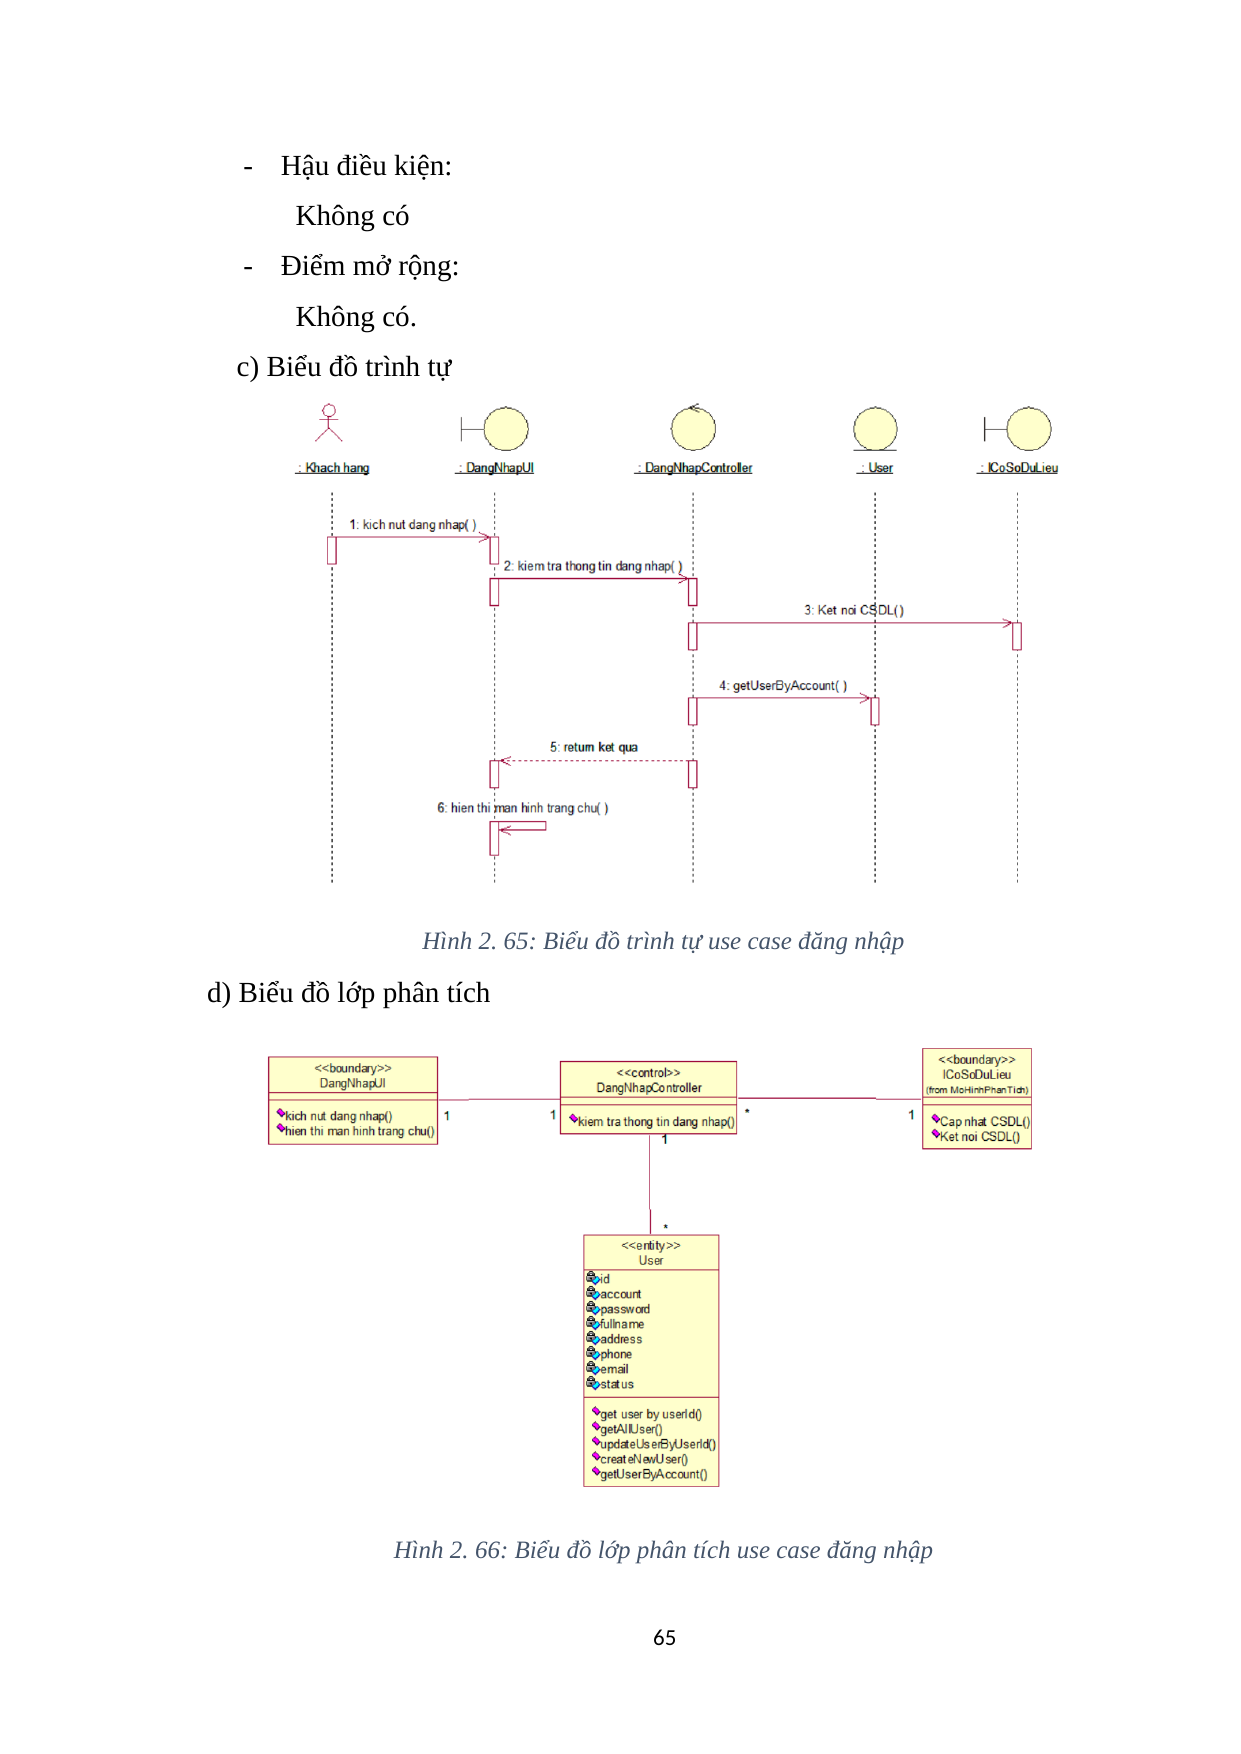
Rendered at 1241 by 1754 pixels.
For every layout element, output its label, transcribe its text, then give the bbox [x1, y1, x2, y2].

picture [294, 399, 1064, 896]
list Điểm mở rộng: [243, 248, 1122, 282]
list Không có [295, 198, 1122, 232]
picture [255, 1042, 1074, 1505]
list Không có. [295, 299, 1122, 332]
text Hình 2. 66: Biểu đồ lớp phân tích use case đăng nhập [207, 1535, 1122, 1564]
list Hậu điều kiện: [243, 148, 1122, 181]
list c) Biểu đồ trình tự [236, 349, 1122, 382]
text Hình 2. 65: Biểu đồ trình tự use case đăng nhập [207, 926, 1122, 954]
text d) Biểu đồ lớp phân tích [207, 975, 1122, 1009]
